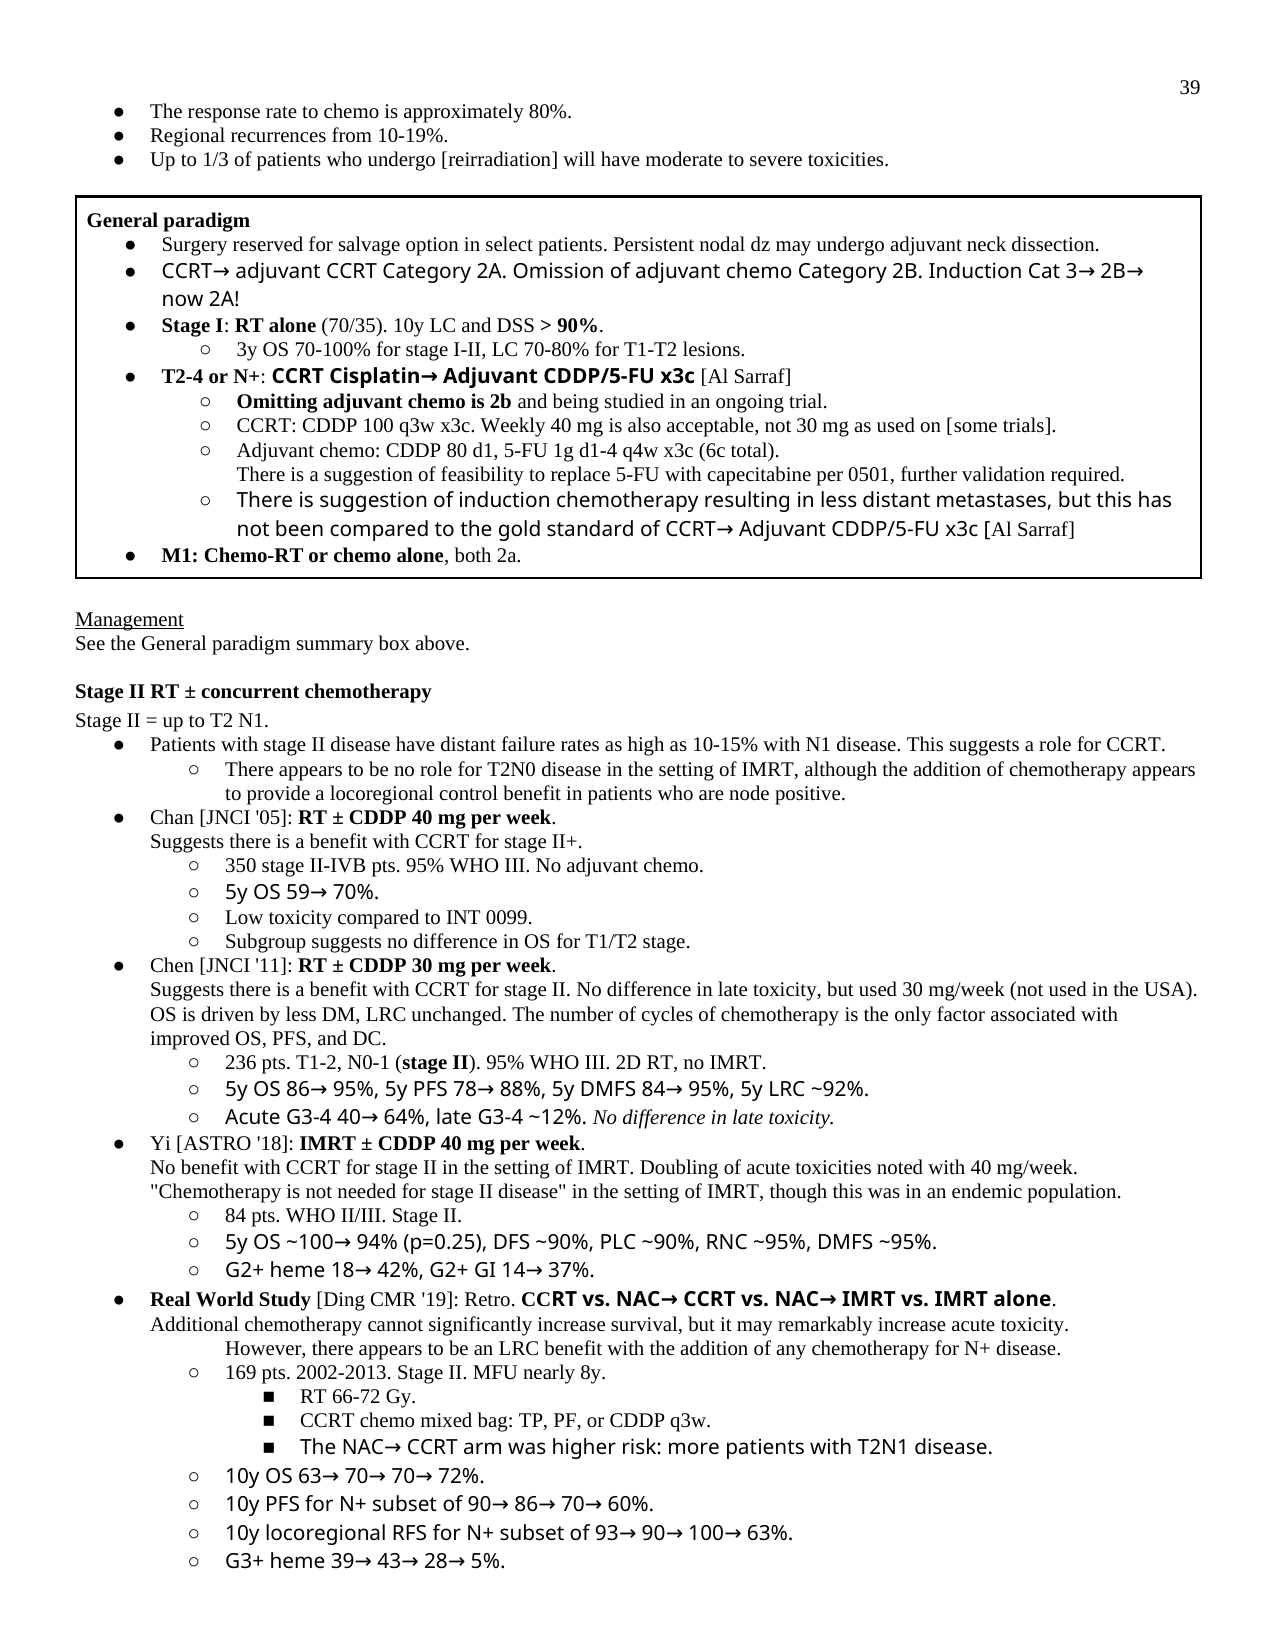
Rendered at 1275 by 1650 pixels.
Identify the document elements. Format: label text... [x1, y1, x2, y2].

list The NAC→ CCRT arm was higher risk: more patients with T2N1 disease. [262, 1432, 1200, 1461]
list Real World Study [Ding CMR '19]: Retro. CCRT vs. NAC→ CCRT vs. NAC→ IMRT vs. IMRT alone. Additional chemotherapy cannot significantly increase survival, but it may remarkably increase acute toxicity. [112, 1284, 1200, 1336]
list 10y OS 63→ 70→ 70→ 72%. [187, 1461, 1200, 1489]
list Chan [JNCI '05]: RT ± CDDP 40 mg per week. Suggests there is a benefit with CCRT for stage II+. [112, 804, 1200, 853]
list 5y OS 59→ 70%. [187, 877, 1200, 905]
list G2+ heme 18→ 42%, G2+ GI 14→ 37%. [187, 1255, 1200, 1284]
list Low toxicity compared to INT 0099. [187, 905, 1200, 929]
subtitle Management [75, 607, 1200, 631]
list Yi [ASTRO '18]: IMRT ± CDDP 40 mg per week. No benefit with CCRT for stage II in the setting of IMRT. Doubling of acute toxicities noted with 40 mg/week. "Chemotherapy is not needed for stage II disease" in the setting of IMRT, though this was in an endemic population. [112, 1131, 1200, 1203]
list There appears to be no role for T2N0 disease in the setting of IMRT, although the addition of chemotherapy appears to provide a locoregional control benefit in patients who are node positive. [187, 756, 1200, 804]
subtitle Stage II RT ± concurrent chemotherapy [75, 679, 1200, 703]
text Stage II = up to T2 N1. [75, 708, 1200, 732]
text However, there appears to be an LRC benefit with the addition of any chemotherapy for N+ disease. [150, 1336, 1200, 1360]
list 10y locoregional RFS for N+ subset of 93→ 90→ 100→ 63%. [187, 1518, 1200, 1546]
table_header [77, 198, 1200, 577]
list RT 66-72 Gy. [262, 1384, 1200, 1408]
list Up to 1/3 of patients who undergo [reirradiation] will have moderate to severe toxicities. [112, 147, 1200, 171]
list 350 stage II-IVB pts. 95% WHO III. No adjuvant chemo. [187, 853, 1200, 877]
list Patients with stage II disease have distant failure rates as high as 10-15% with N1 disease. This suggests a role for CCRT. [112, 732, 1200, 756]
list 5y OS 86→ 95%, 5y PFS 78→ 88%, 5y DMFS 84→ 95%, 5y LRC ~92%. [187, 1074, 1200, 1102]
list 236 pts. T1-2, N0-1 (stage II). 95% WHO III. 2D RT, no IMRT. [187, 1049, 1200, 1074]
list Subgroup suggests no difference in OS for T1/T2 stage. [187, 929, 1200, 953]
list Acute G3-4 40→ 64%, late G3-4 ~12%. No difference in late toxicity. [187, 1102, 1200, 1131]
list 10y PFS for N+ subset of 90→ 86→ 70→ 60%. [187, 1489, 1200, 1518]
list 169 pts. 2002-2013. Stage II. MFU nearly 8y. [187, 1360, 1200, 1384]
list 5y OS ~100→ 94% (p=0.25), DFS ~90%, PLC ~90%, RNC ~95%, DMFS ~95%. [187, 1227, 1200, 1255]
list Regional recurrences from 10-19%. [112, 123, 1200, 147]
list The response rate to chemo is approximately 80%. [112, 99, 1200, 123]
list CCRT chemo mixed bag: TP, PF, or CDDP q3w. [262, 1408, 1200, 1432]
text See the General paradigm summary box above. [75, 631, 1200, 655]
list Chen [JNCI '11]: RT ± CDDP 30 mg per week. Suggests there is a benefit with CCRT for stage II. No difference in late toxicity, but used 30 mg/week (not used in the USA). OS is driven by less DM, LRC unchanged. The number of cycles of chemotherapy is the only factor associated with improved OS, PFS, and DC. [112, 953, 1200, 1049]
list G3+ heme 39→ 43→ 28→ 5%. [187, 1546, 1200, 1574]
list 84 pts. WHO II/III. Stage II. [187, 1203, 1200, 1227]
